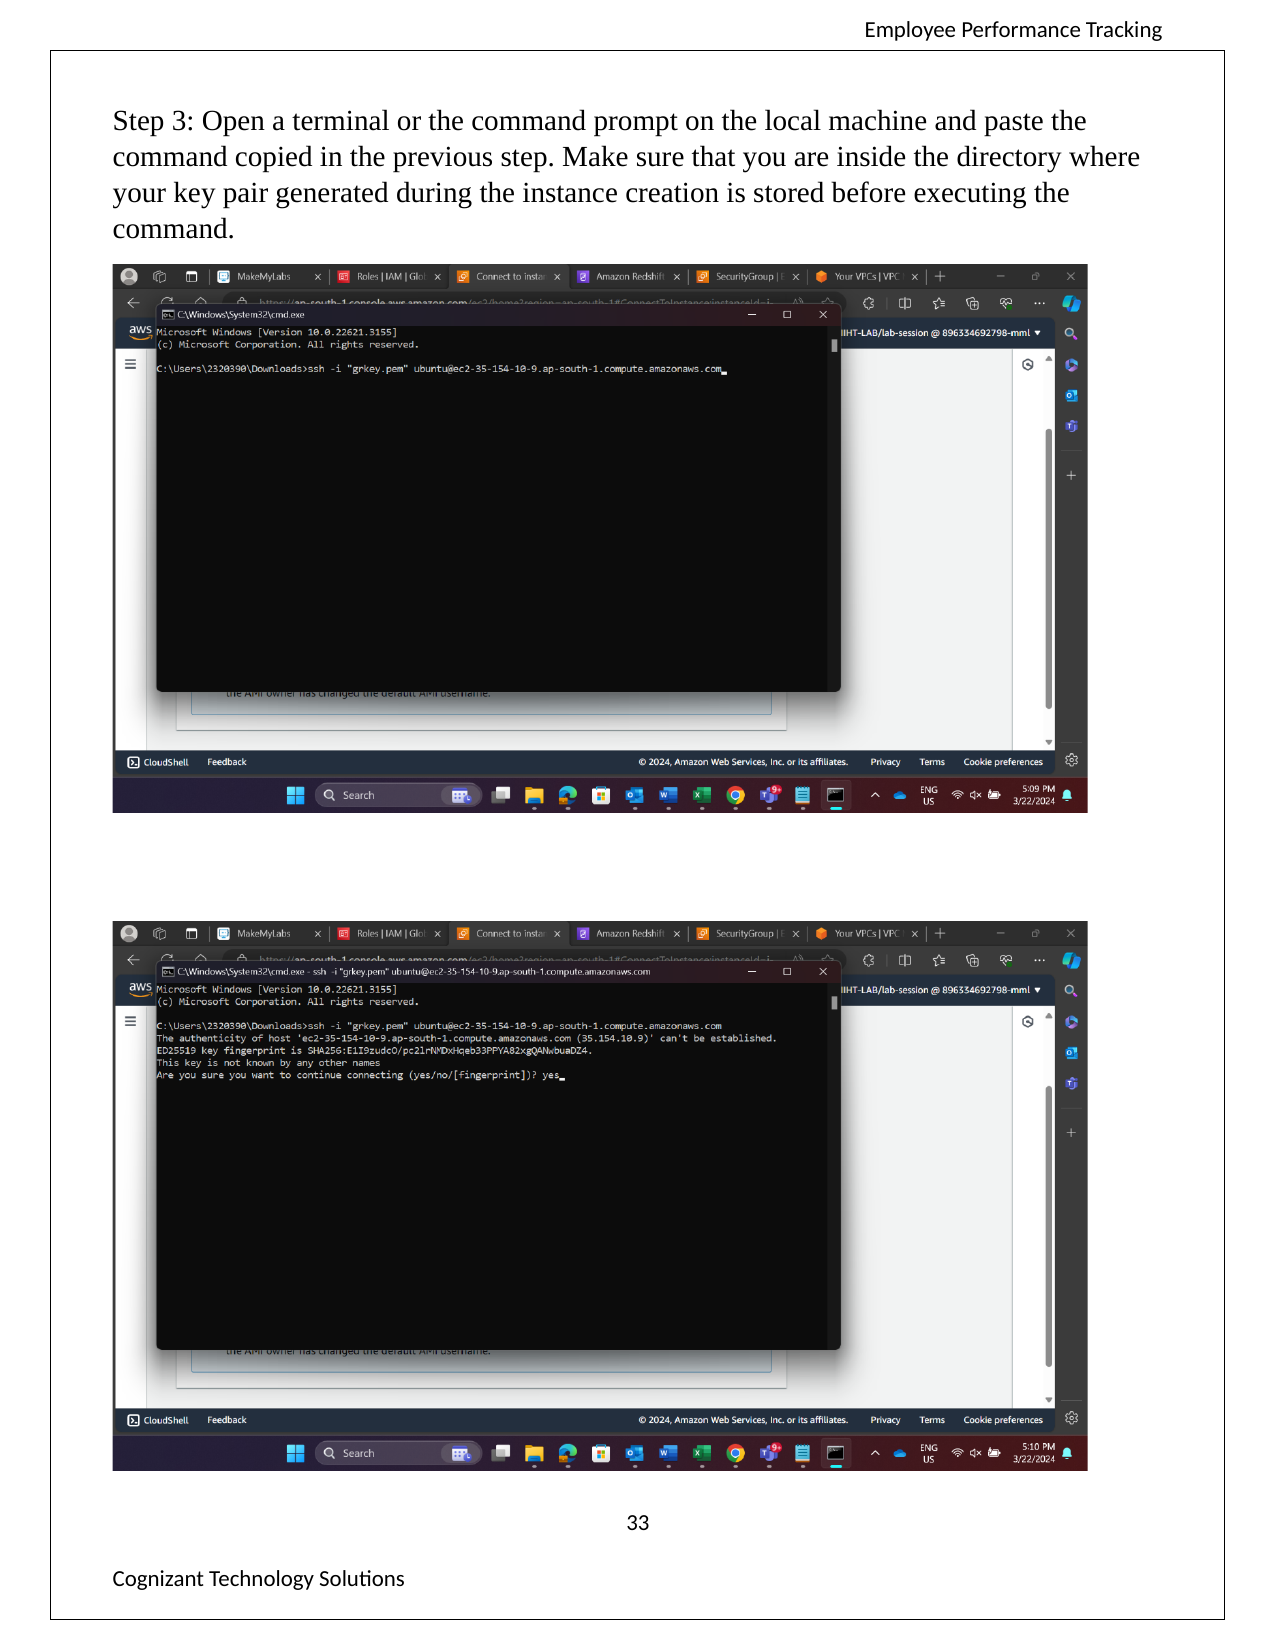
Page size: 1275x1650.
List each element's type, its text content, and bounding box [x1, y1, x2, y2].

picture [112, 921, 1088, 1471]
text Step 3: Open a terminal or the command prompt on the local machine and paste the command copied in the previous step. Make sure that you are inside the directory where your key pair generated during the instance creation is stored before executing the command. [112, 103, 1162, 245]
picture [112, 264, 1088, 813]
